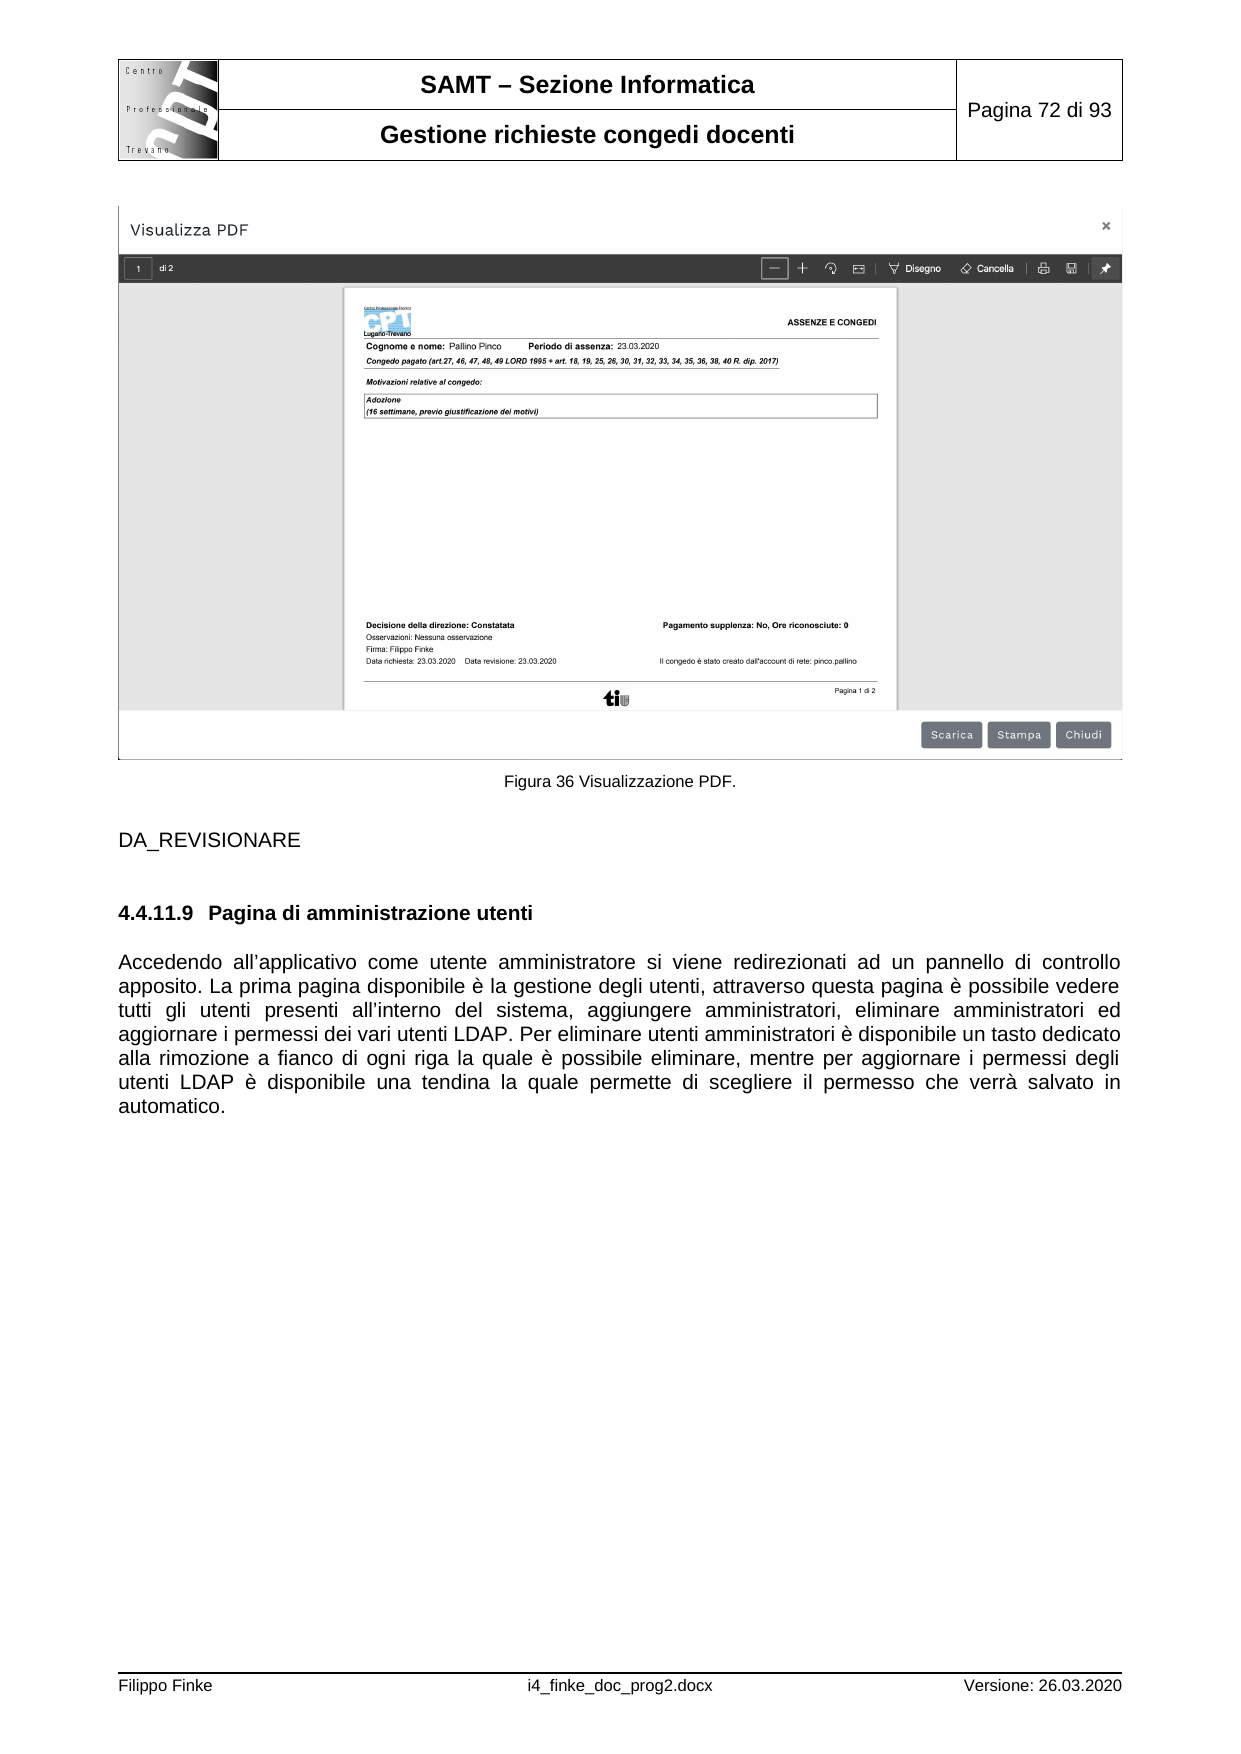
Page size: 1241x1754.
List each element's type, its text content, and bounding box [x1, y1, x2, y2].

text Accedendo all’applicativo come utente amministratore si viene redirezionati ad un pannello di controllo apposito. La prima pagina disponibile è la gestione degli utenti, attraverso questa pagina è possibile vedere tutti gli utenti presenti all’interno del sistema, aggiungere amministratori, eliminare amministratori ed aggiornare i permessi dei vari utenti LDAP. Per eliminare utenti amministratori è disponibile un tasto dedicato alla rimozione a fianco di ogni riga la quale è possibile eliminare, mentre per aggiornare i permessi degli utenti LDAP è disponibile una tendina la quale permette di scegliere il permesso che verrà salvato in automatico. [118, 950, 1122, 1117]
text DA_REVISIONARE [118, 828, 1122, 852]
picture [118, 60, 218, 159]
picture [118, 206, 1123, 760]
text Figura 36 Visualizzazione PDF. [118, 772, 1122, 791]
subtitle Pagina di amministrazione utenti [118, 901, 1122, 925]
